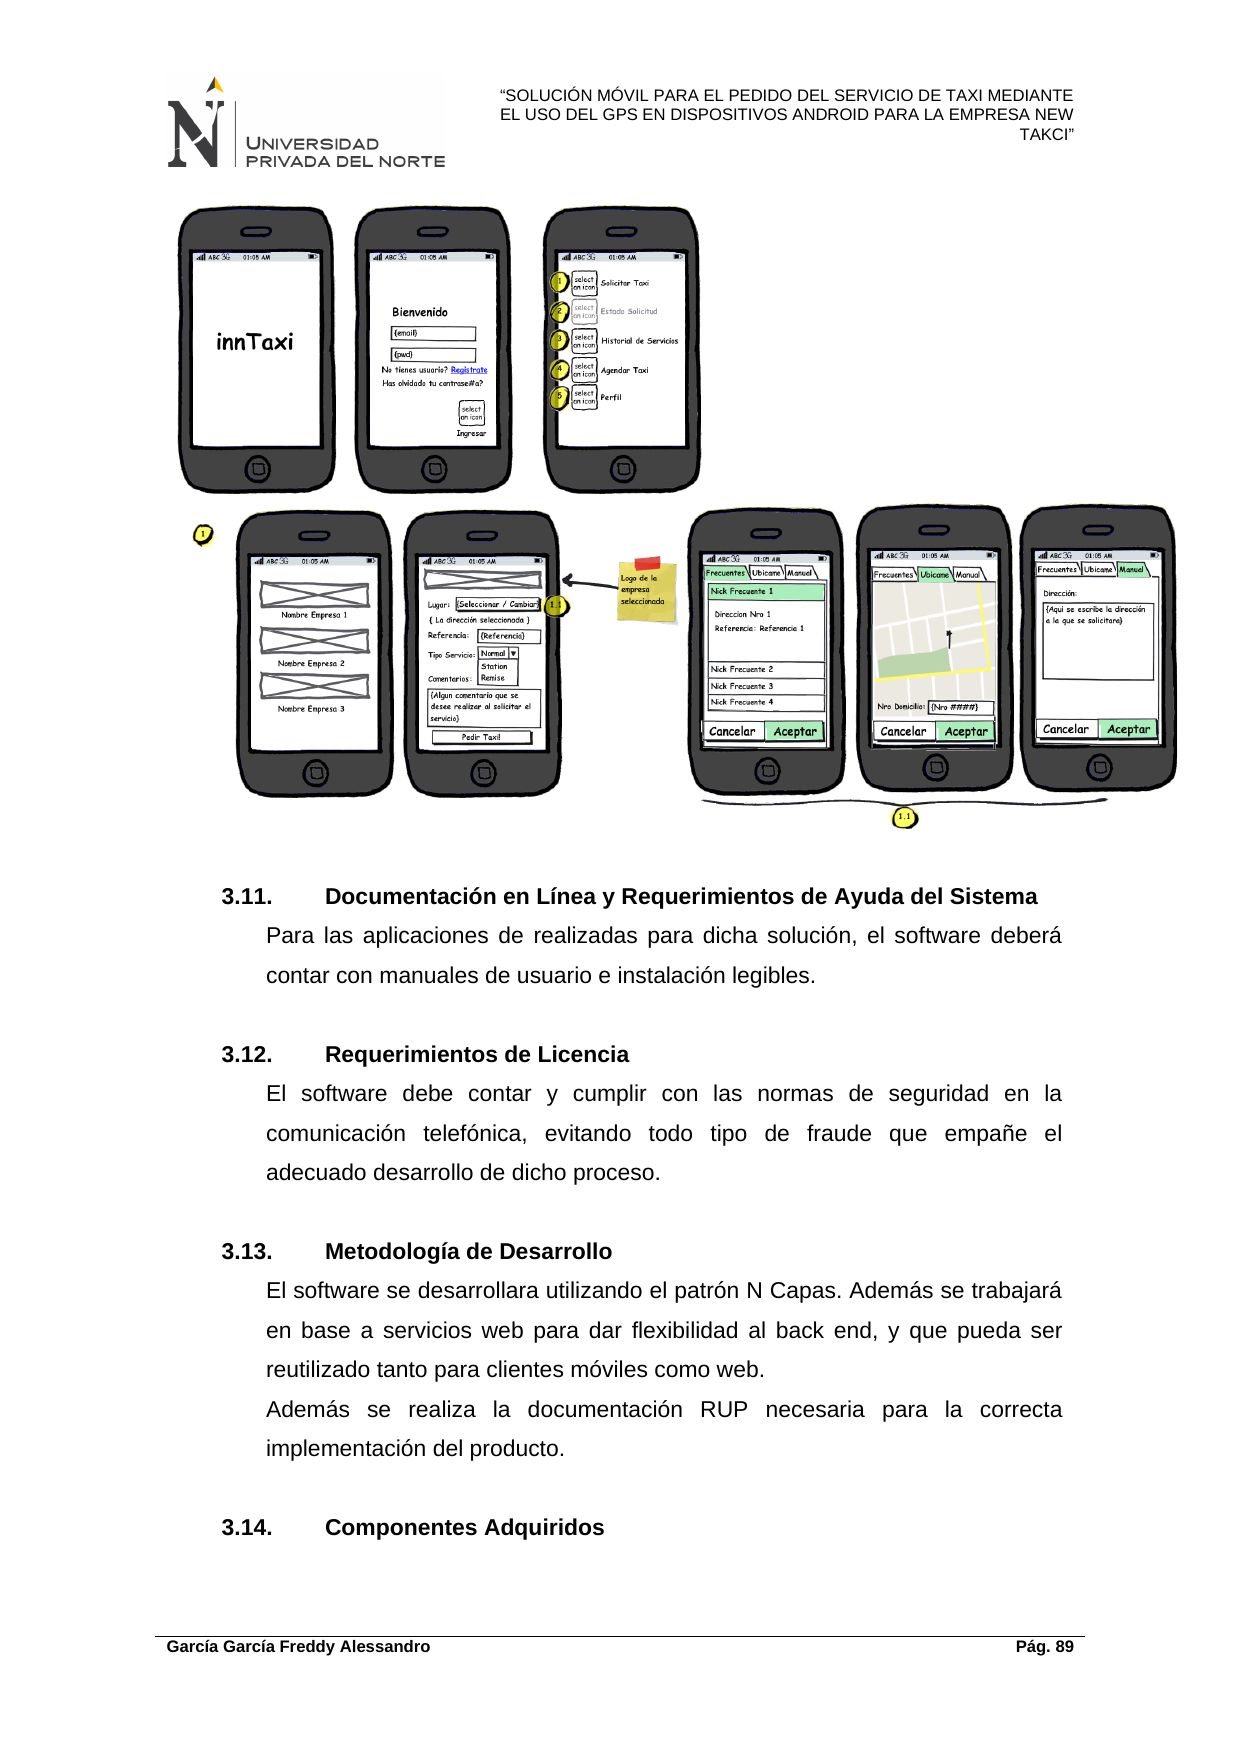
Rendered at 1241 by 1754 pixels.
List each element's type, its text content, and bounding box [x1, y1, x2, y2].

list Además se realiza la documentación RUP necesaria para la correcta implementación del producto. [266, 1396, 1063, 1462]
picture [166, 73, 447, 169]
list Para las aplicaciones de realizadas para dicha solución, el software deberá contar con manuales de usuario e instalación legibles. [266, 922, 1063, 988]
list Requerimientos de Licencia [221, 1041, 1063, 1067]
list Metodología de Desarrollo [221, 1238, 1063, 1264]
list Documentación en Línea y Requerimientos de Ayuda del Sistema [221, 883, 1063, 909]
picture [177, 205, 1178, 829]
list El software debe contar y cumplir con las normas de seguridad en la comunicación telefónica, evitando todo tipo de fraude que empañe el adecuado desarrollo de dicho proceso. [266, 1080, 1063, 1185]
list El software se desarrollara utilizando el patrón N Capas. Además se trabajará en base a servicios web para dar flexibilidad al back end, y que pueda ser reutilizado tanto para clientes móviles como web. [266, 1277, 1063, 1383]
list Componentes Adquiridos [221, 1514, 1063, 1541]
